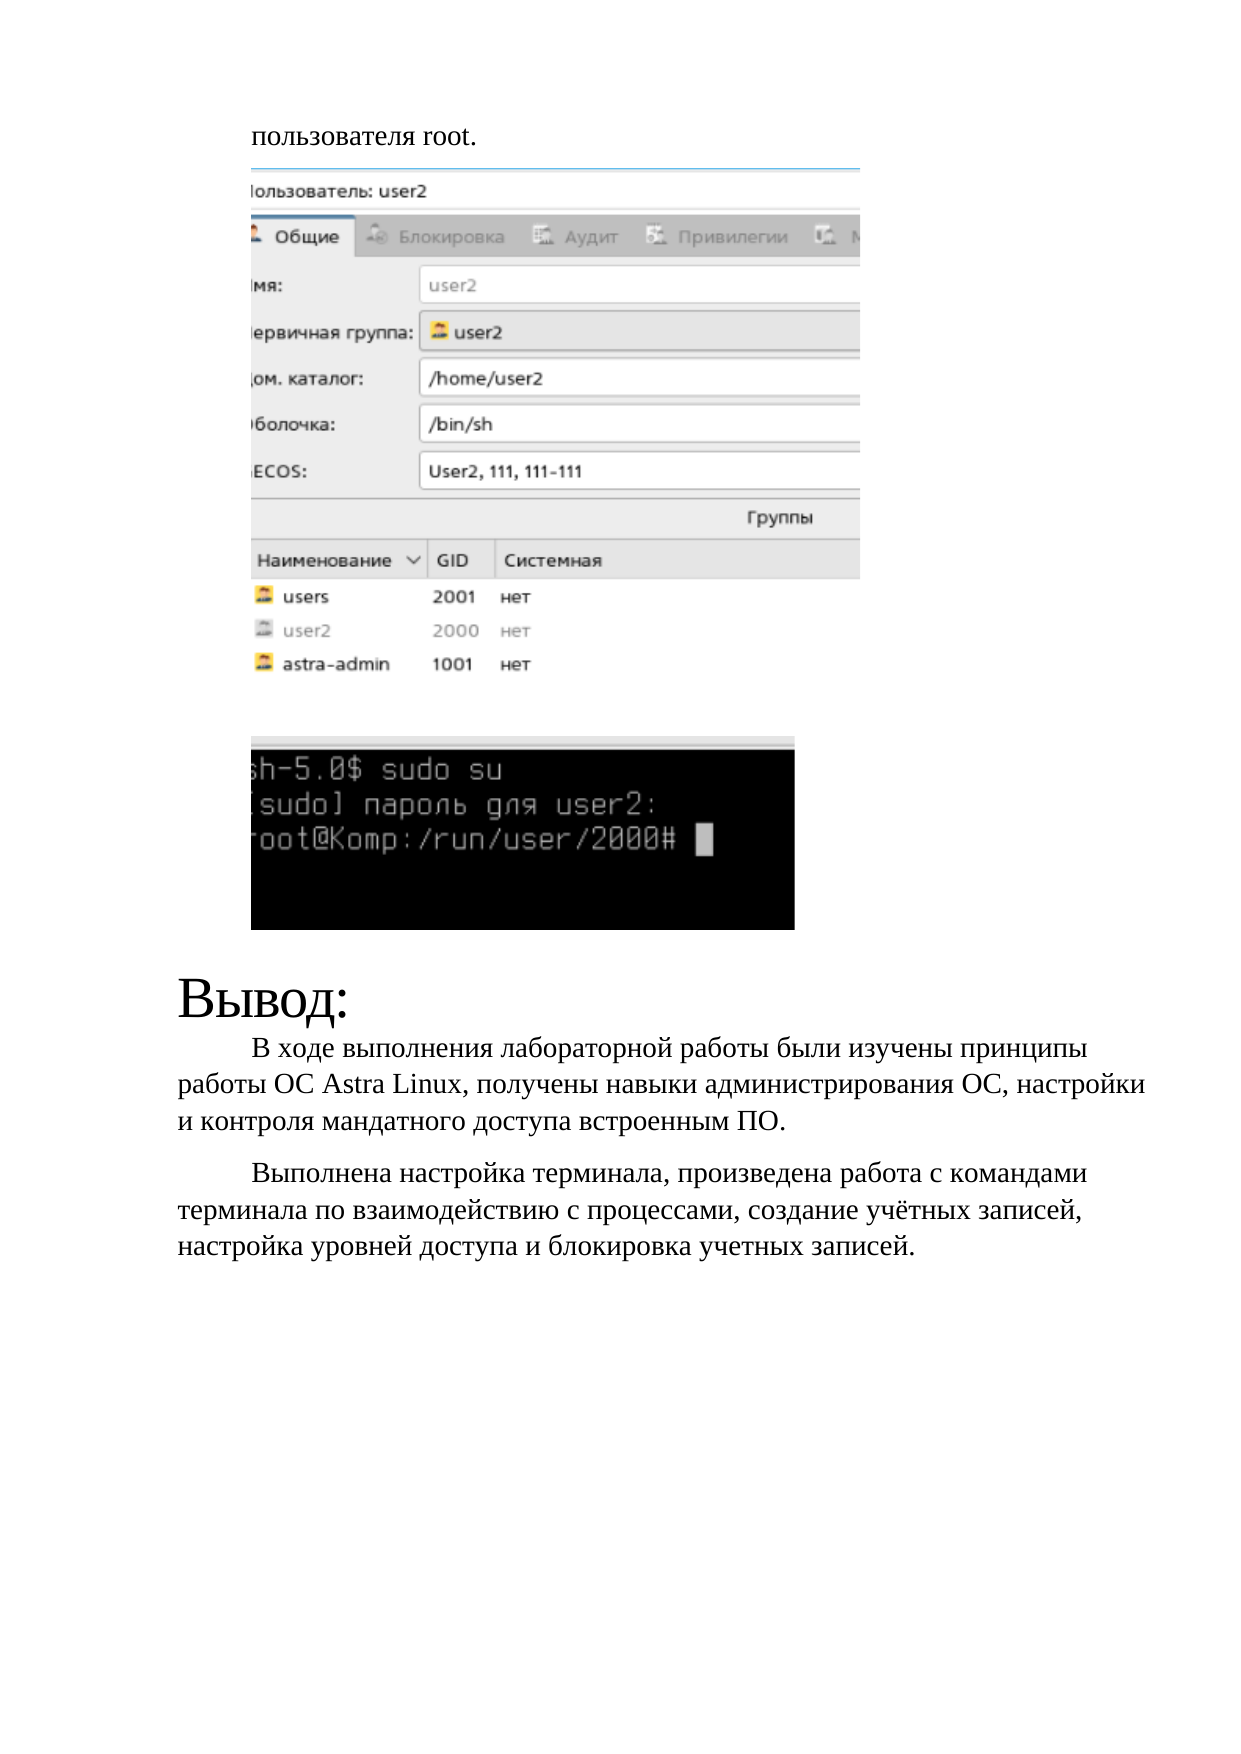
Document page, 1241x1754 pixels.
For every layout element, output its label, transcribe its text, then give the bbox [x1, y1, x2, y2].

text Выполнена настройка терминала, произведена работа с командами терминала по взаимодействию с процессами, создание учётных записей, настройка уровней доступа и блокировка учетных записей. [177, 1156, 1152, 1261]
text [251, 118, 1152, 703]
picture [251, 736, 795, 930]
picture [251, 168, 861, 703]
title Вывод: [177, 963, 1152, 1031]
text В ходе выполнения лабораторной работы были изучены принципы работы ОС Astra Linux, получены навыки администрирования ОС, настройки и контроля мандатного доступа встроенным ПО. [177, 1031, 1152, 1136]
